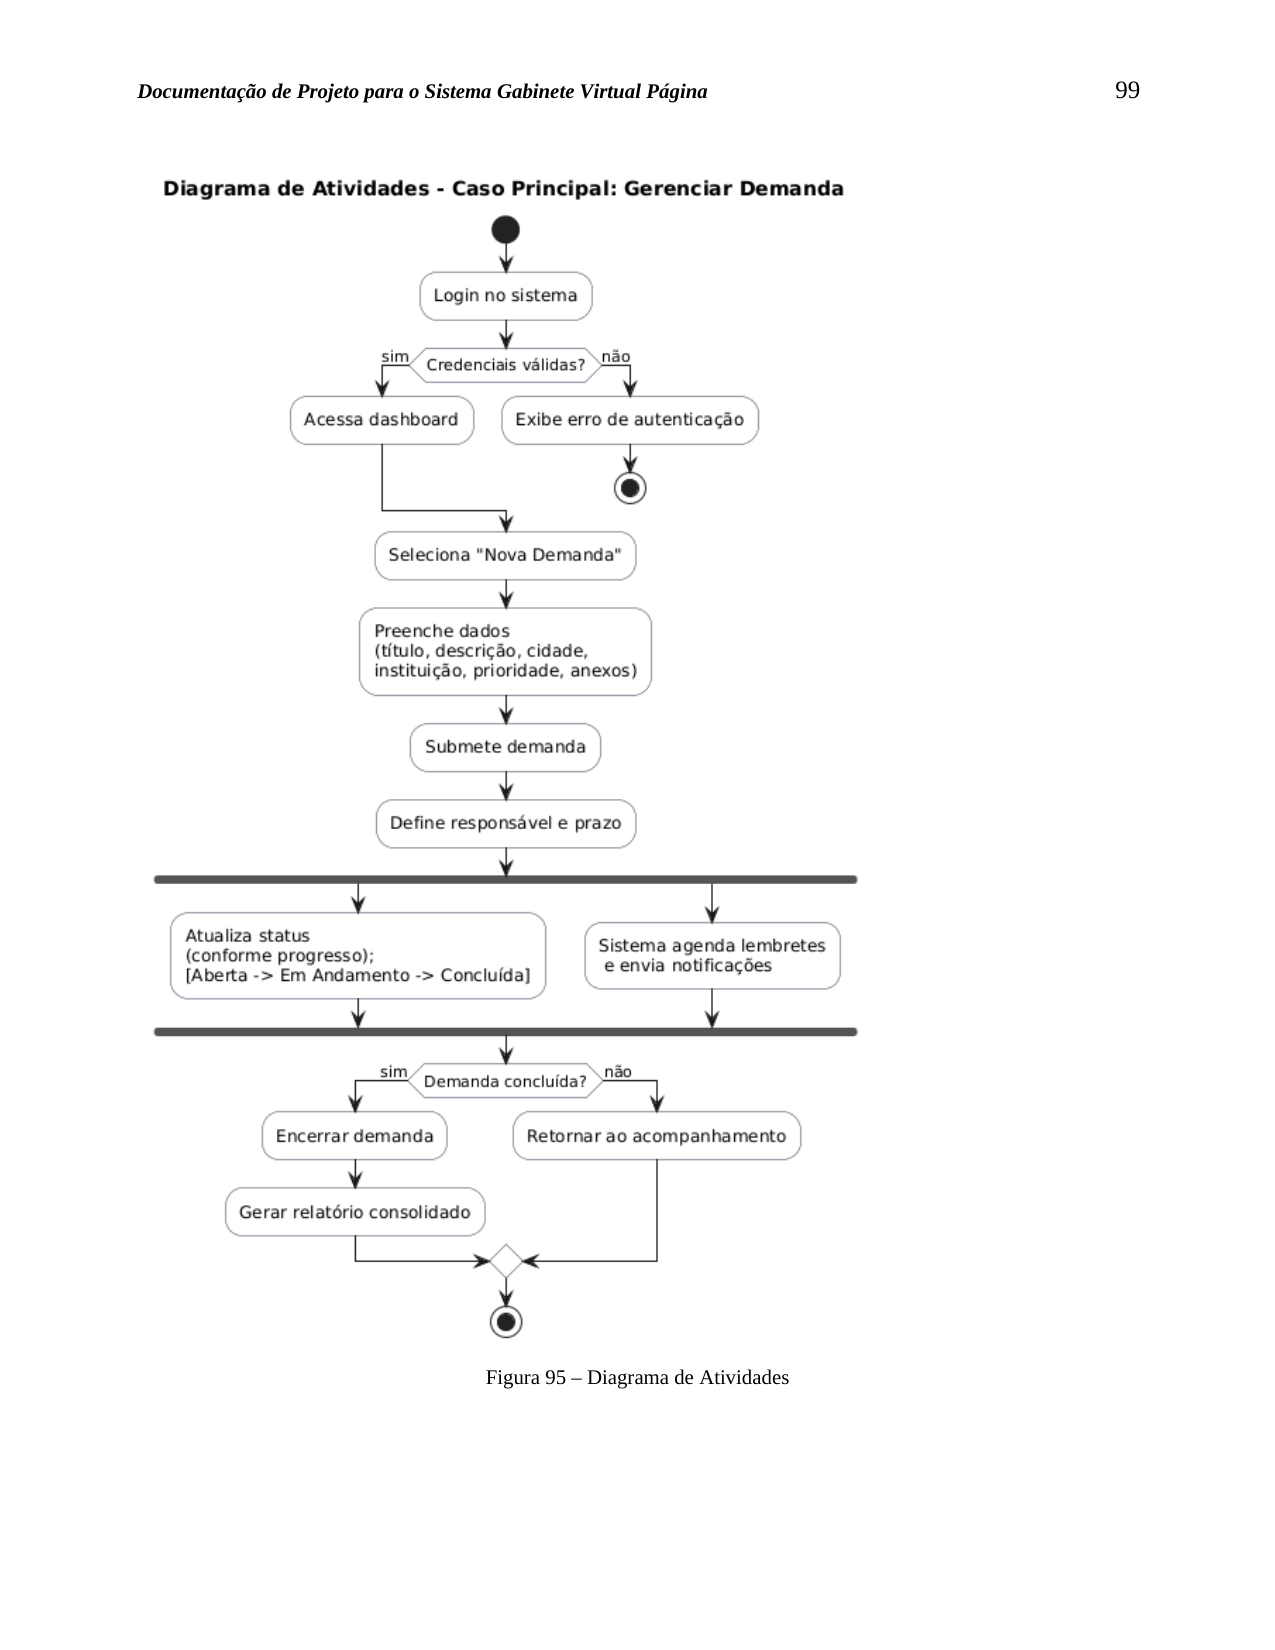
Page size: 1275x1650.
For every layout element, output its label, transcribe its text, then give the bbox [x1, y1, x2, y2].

text Figura 95 – Diagrama de Atividades [135, 1365, 1140, 1389]
picture [135, 150, 875, 1351]
